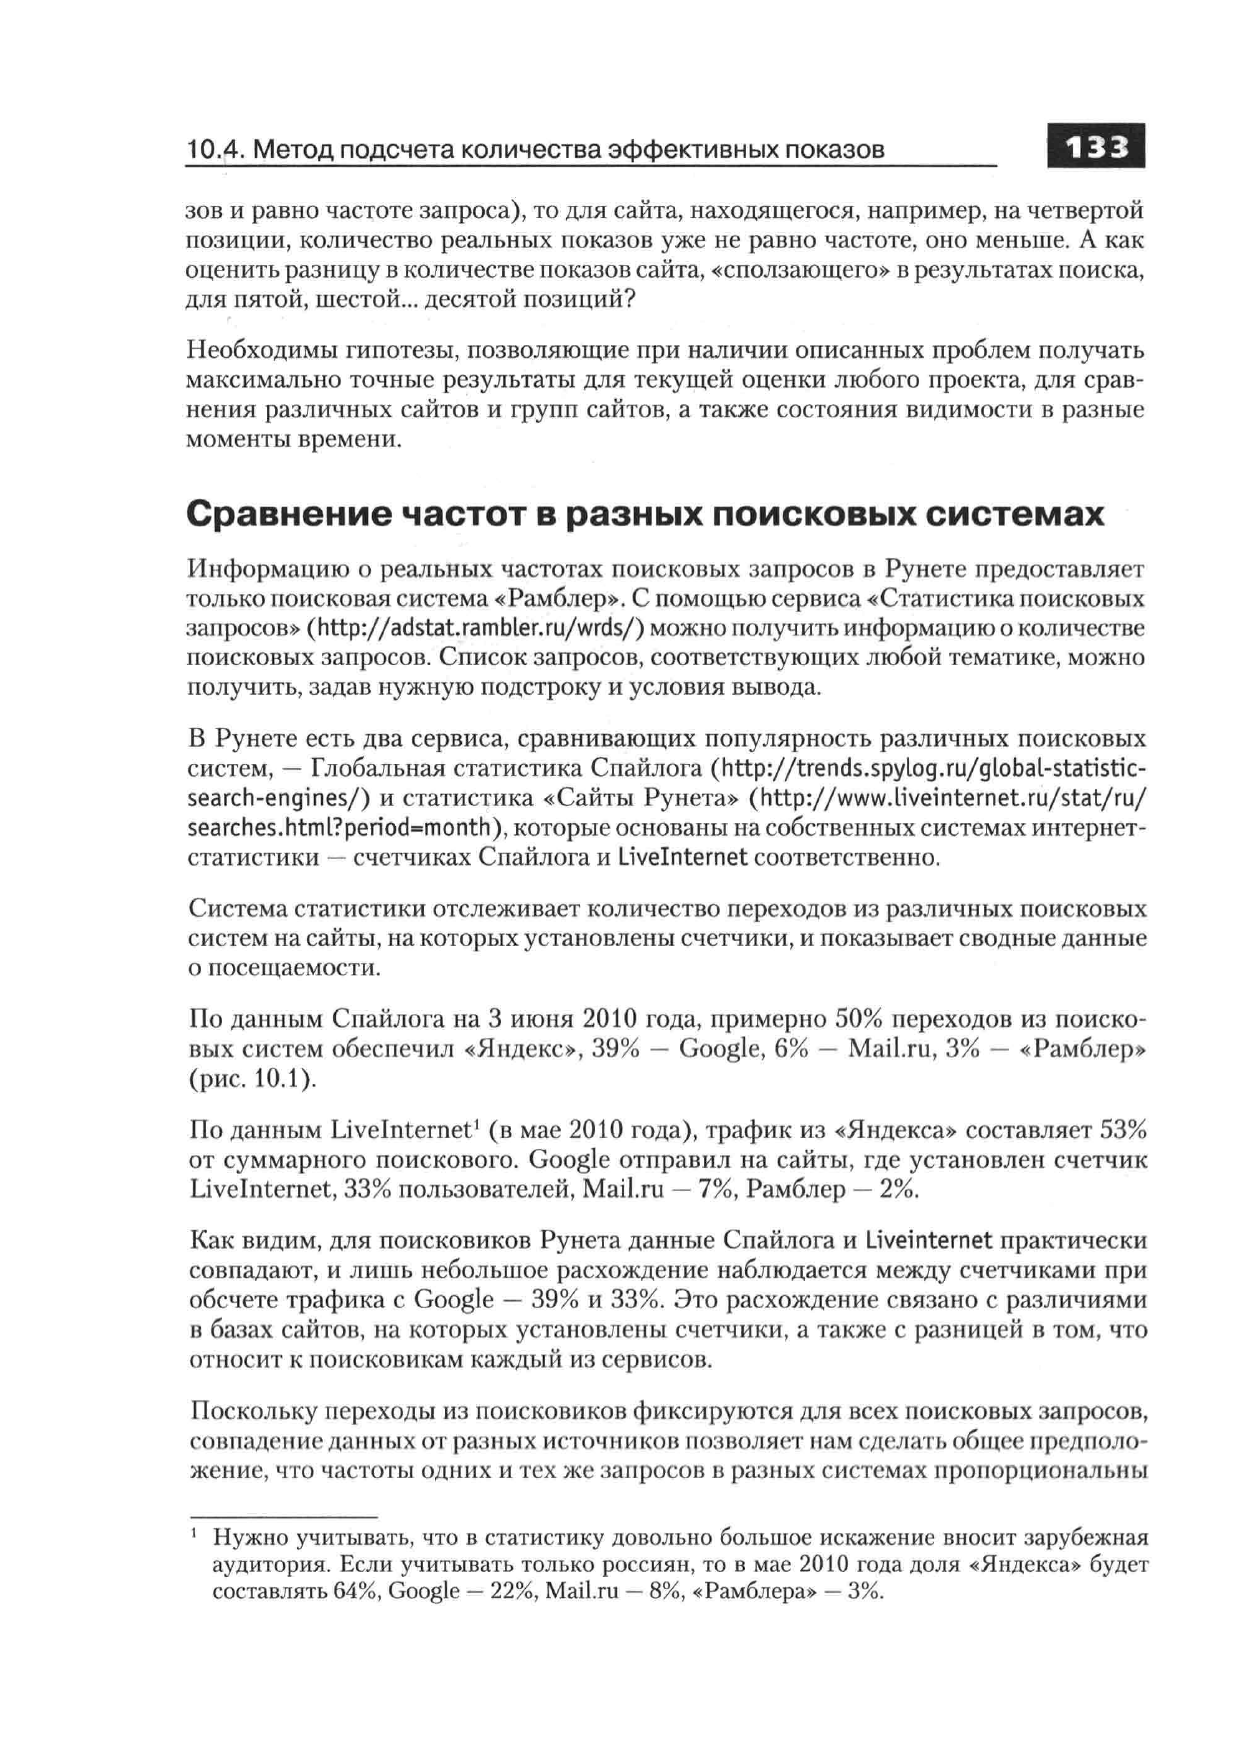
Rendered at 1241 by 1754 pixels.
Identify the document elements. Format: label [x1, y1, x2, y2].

picture [177, 118, 1153, 1606]
